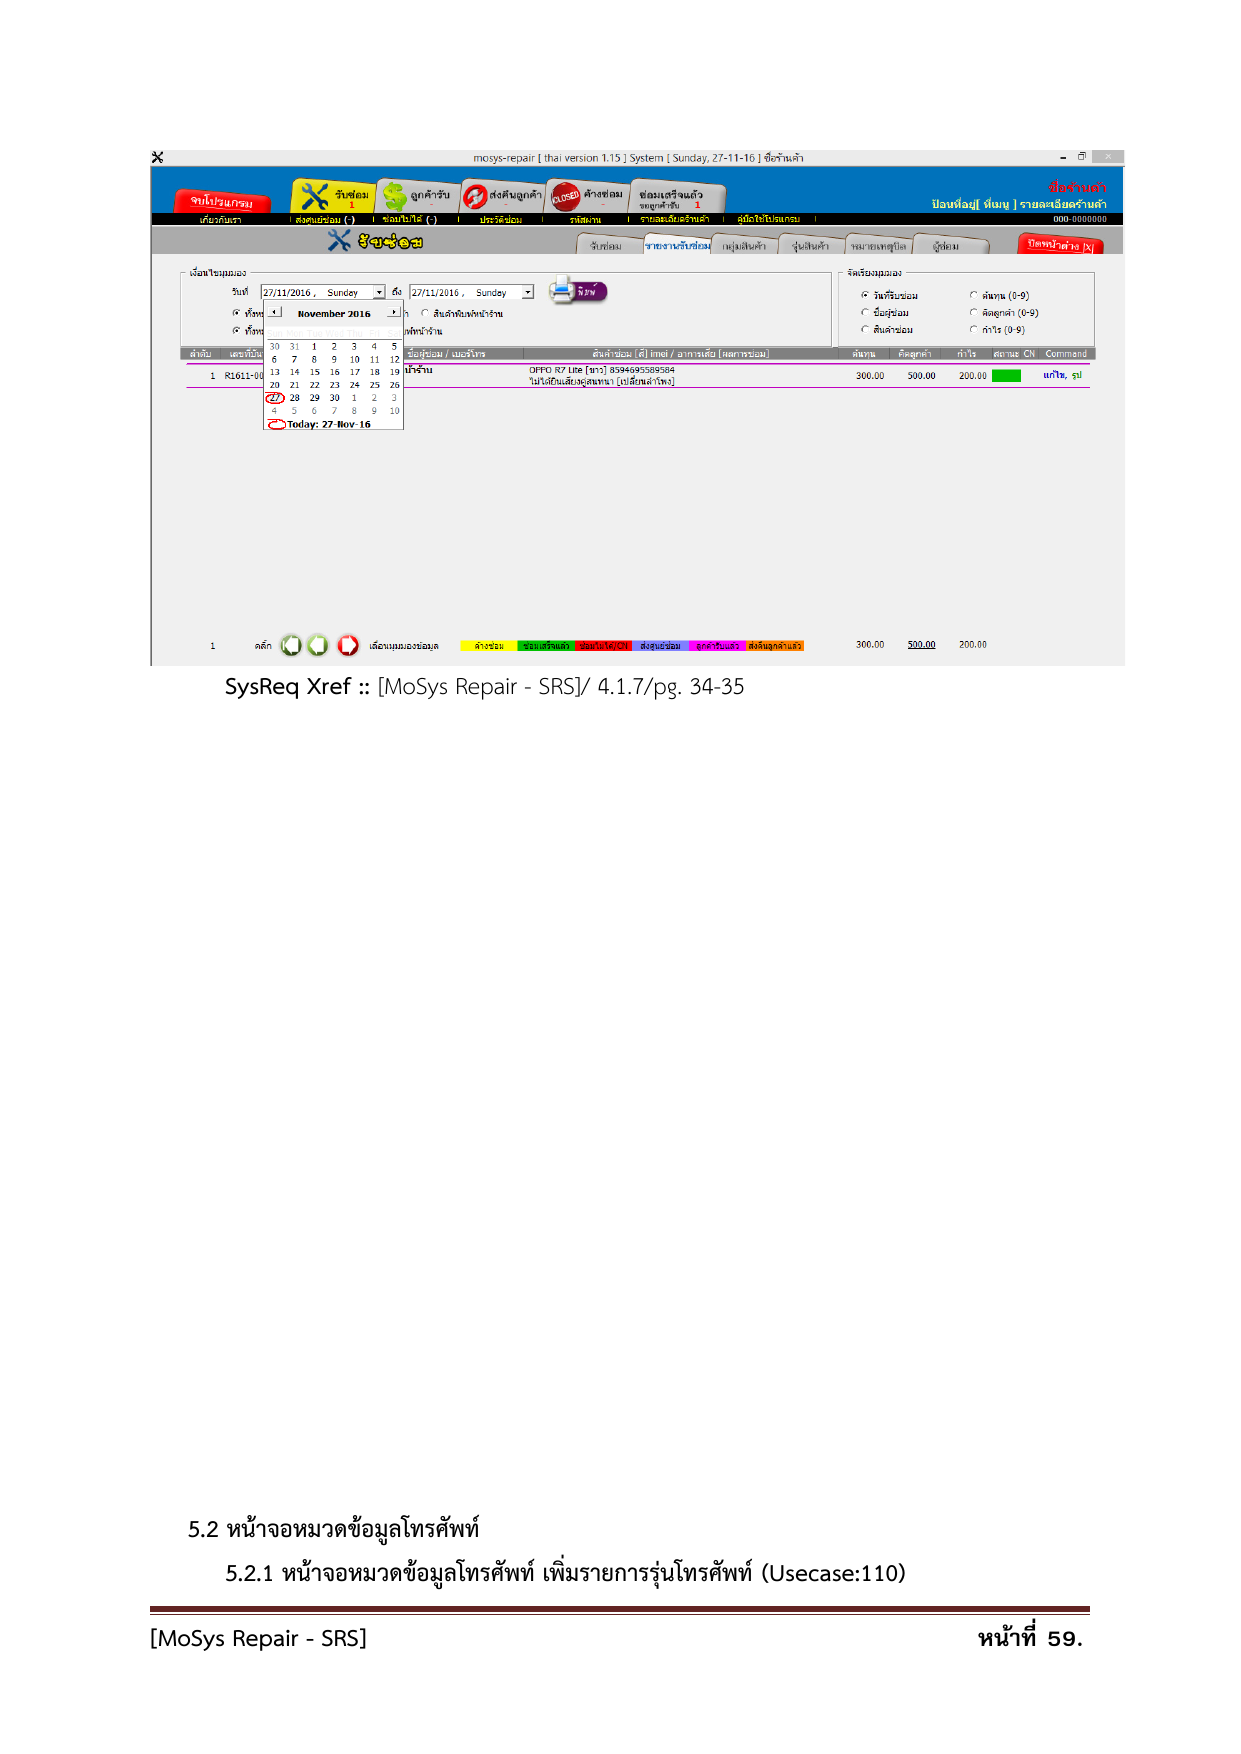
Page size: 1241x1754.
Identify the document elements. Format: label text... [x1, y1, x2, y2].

text SysReq Xref :: [MoSys Repair - SRS]/ 4.1.7/pg. 34-35 [150, 666, 1090, 709]
list หน้าจอหมวดข้อมูลโทรศัพท์ [187, 1508, 1090, 1553]
picture [150, 150, 1125, 666]
text 5.2.1 หน้าจอหมวดข้อมูลโทรศัพท์ เพิ่มรายการรุ่นโทรศัพท์ (Usecase:110) [150, 1553, 1090, 1597]
